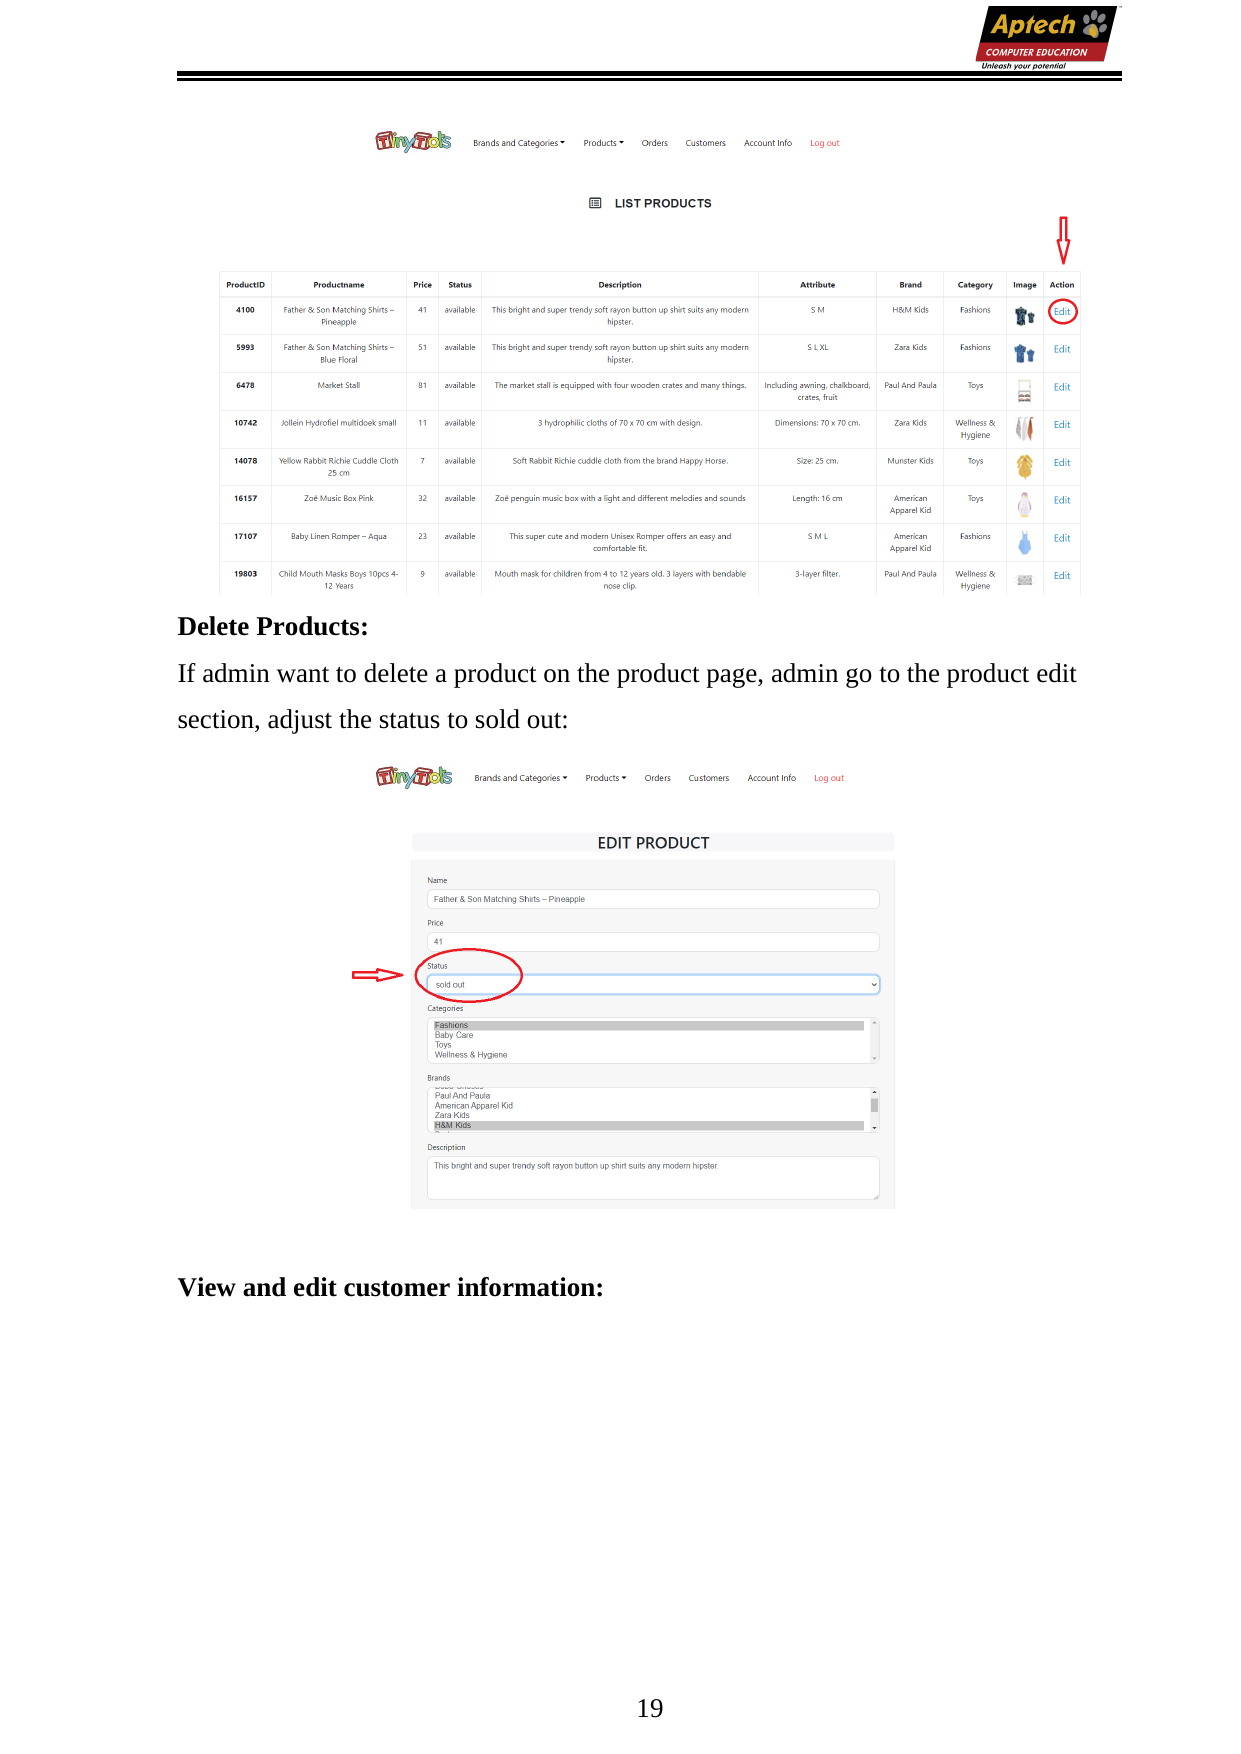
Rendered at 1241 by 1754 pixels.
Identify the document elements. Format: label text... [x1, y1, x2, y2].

picture [177, 118, 1118, 595]
text If admin want to delete a product on the product page, admin go to the product edit section, adjust the status to sold out: [177, 657, 1122, 735]
picture [975, 6, 1123, 70]
picture [177, 750, 1118, 1209]
text View and edit customer information: [177, 1271, 1122, 1302]
text Delete Products: [177, 610, 1122, 641]
